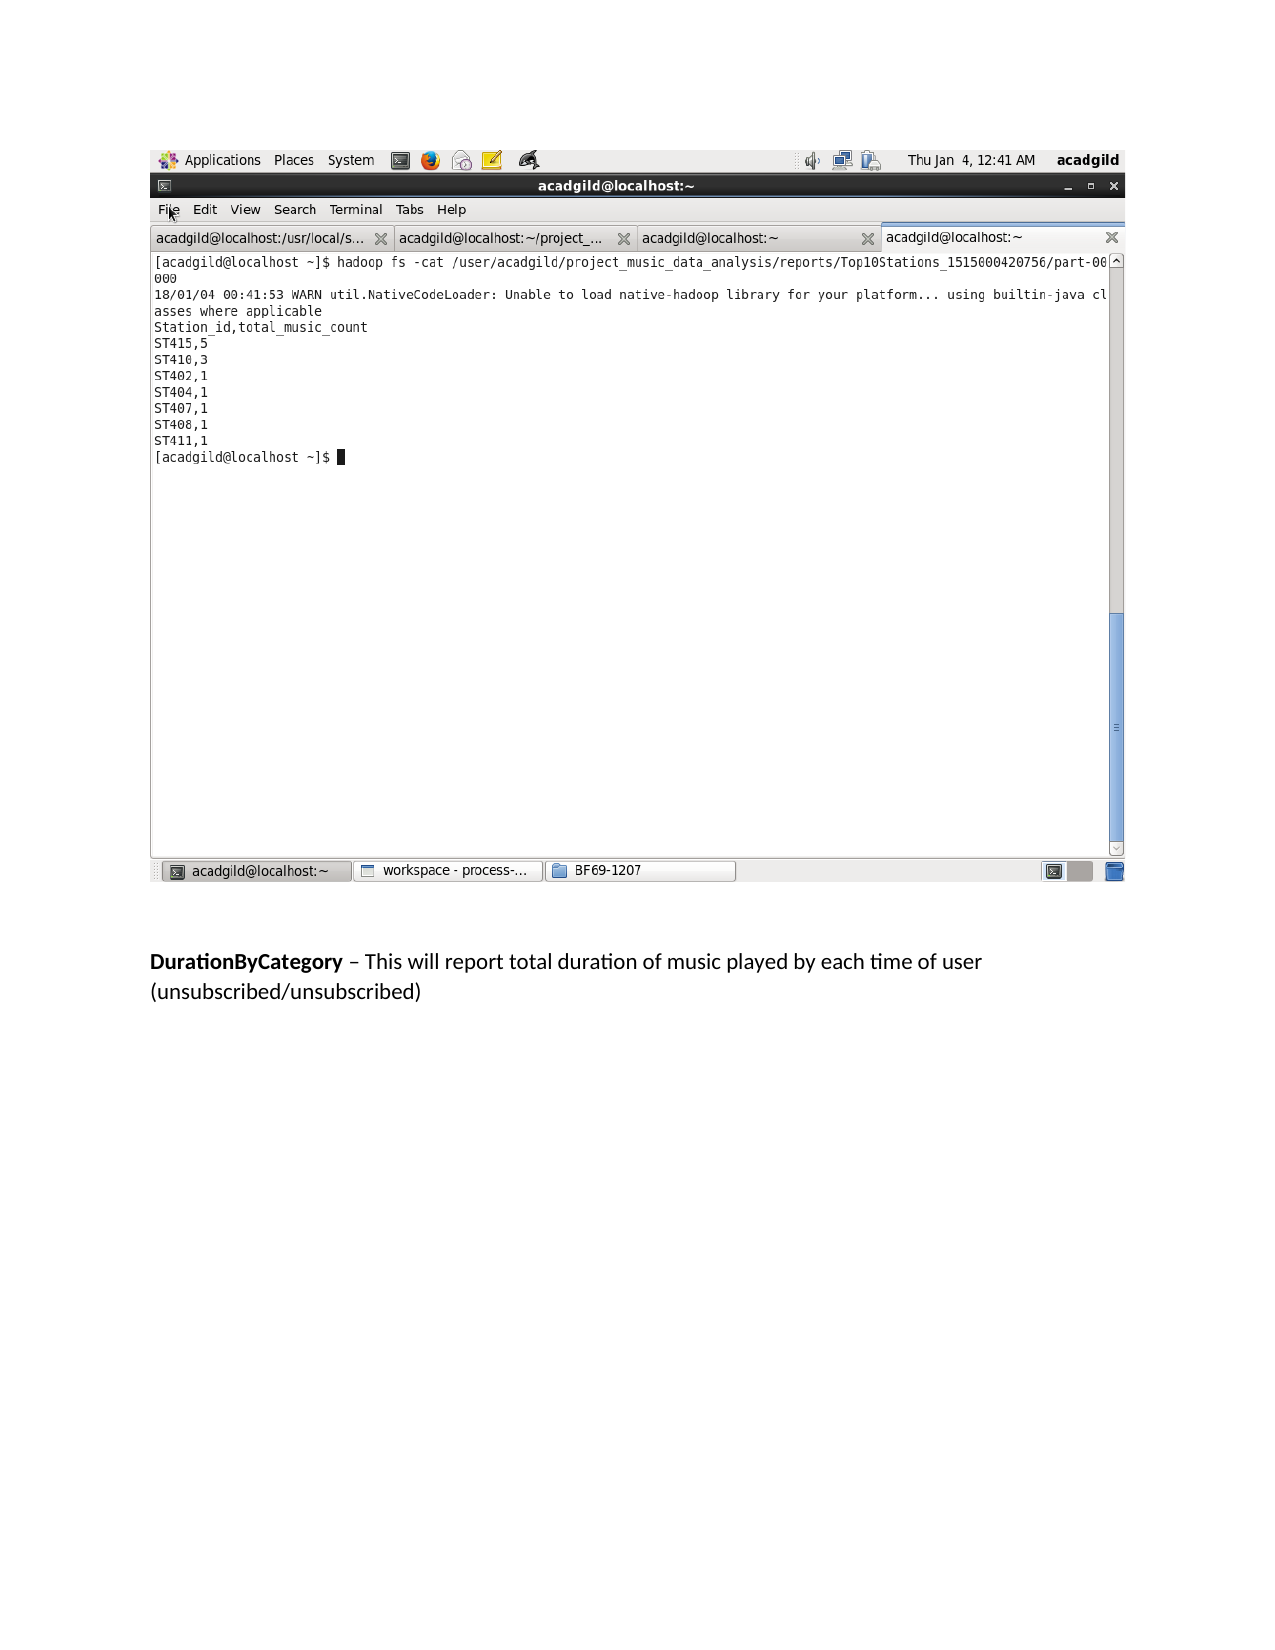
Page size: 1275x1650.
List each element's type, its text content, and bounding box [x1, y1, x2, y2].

text DurationByCategory – This will report total duration of music played by each time of user (unsubscribed/unsubscribed) [150, 947, 1125, 1005]
picture [150, 150, 1125, 882]
